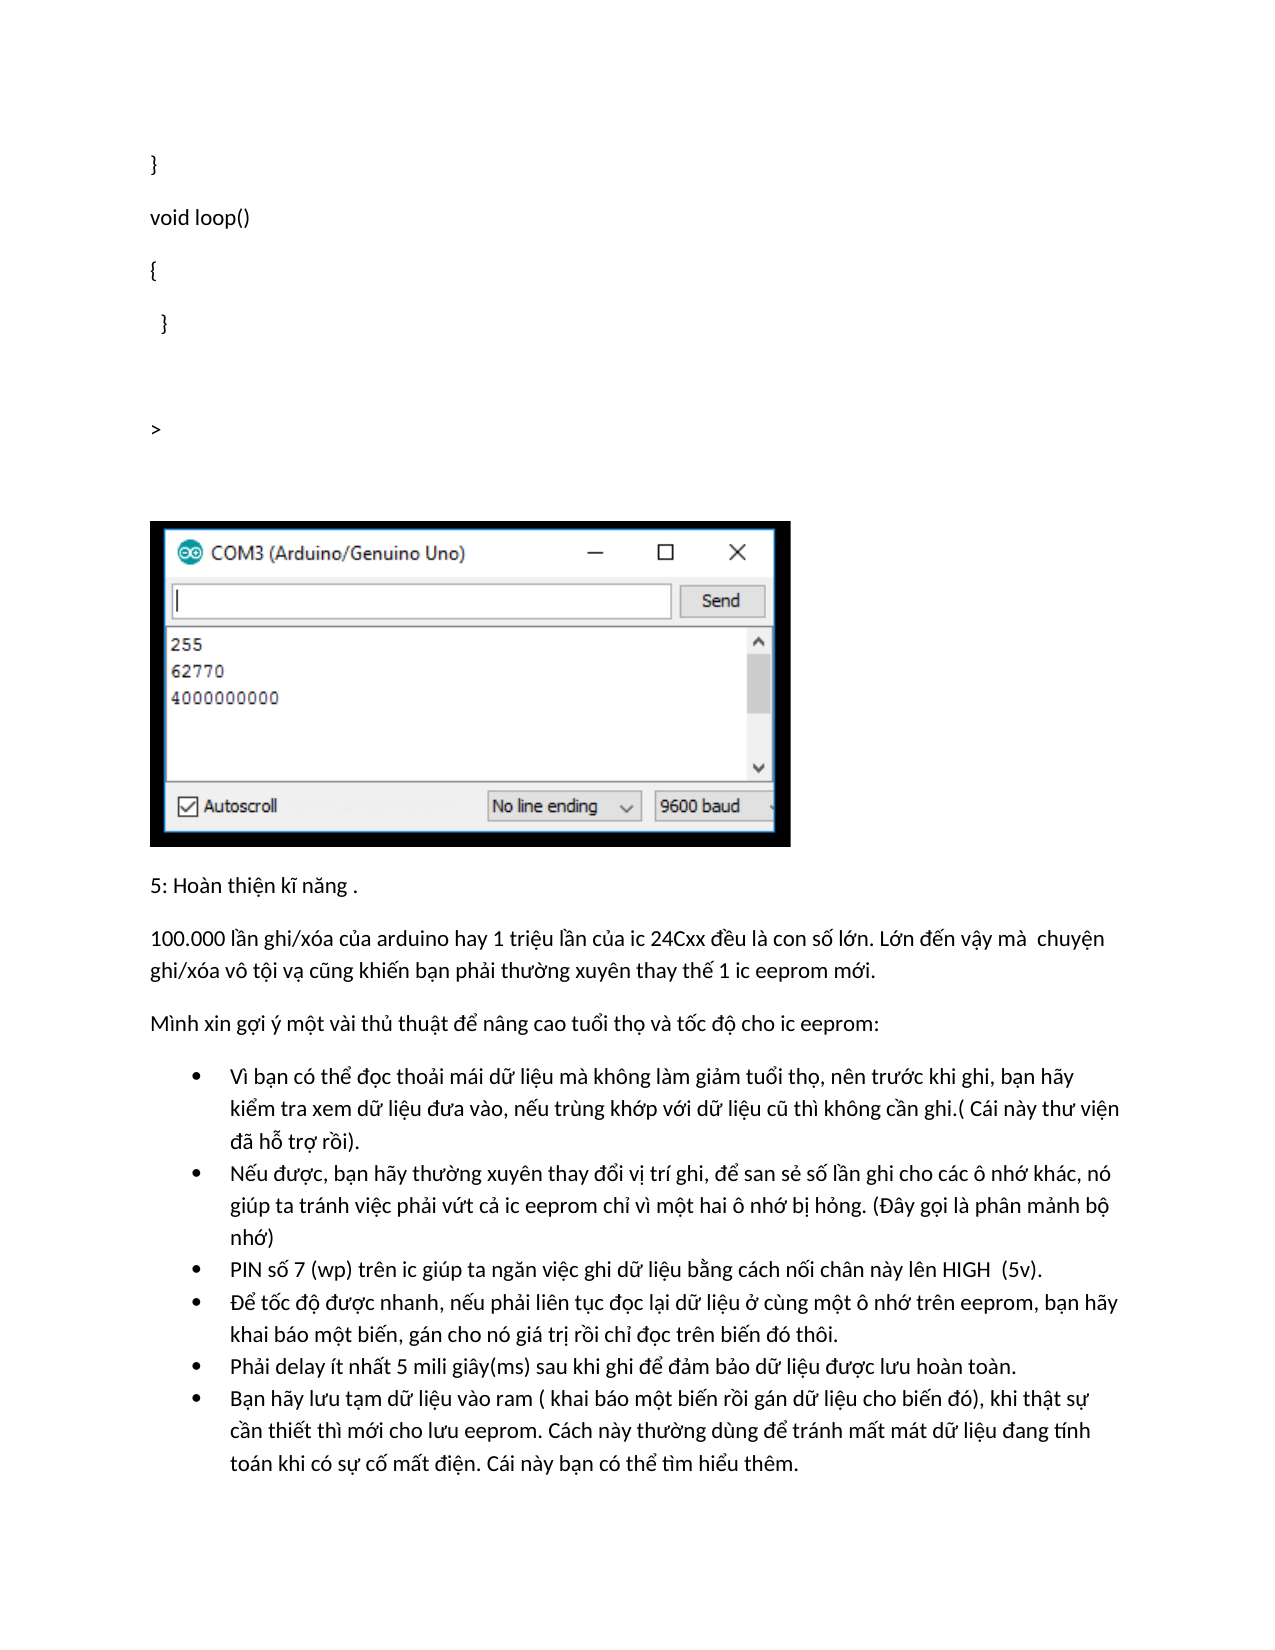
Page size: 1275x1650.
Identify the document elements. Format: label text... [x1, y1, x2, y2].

list Để tốc độ được nhanh, nếu phải liên tục đọc lại dữ liệu ở cùng một ô nhớ trên eeprom, bạn hãy khai báo một biến, gán cho nó giá trị rồi chỉ đọc trên biến đó thôi. [192, 1288, 1125, 1348]
text Mình xin gợi ý một vài thủ thuật để nâng cao tuổi thọ và tốc độ cho ic eeprom: [150, 1009, 1125, 1037]
list PIN số 7 (wp) trên ic giúp ta ngăn việc ghi dữ liệu bằng cách nối chân này lên HIGH (5v). [192, 1256, 1125, 1283]
list Phải delay ít nhất 5 mili giây(ms) sau khi ghi để đảm bảo dữ liệu được lưu hoàn toàn. [192, 1352, 1125, 1380]
text > [150, 415, 1125, 443]
list Nếu được, bạn hãy thường xuyên thay đổi vị trí ghi, để san sẻ số lần ghi cho các ô nhớ khác, nó giúp ta tránh việc phải vứt cả ic eeprom chỉ vì một hai ô nhớ bị hỏng. (Đây gọi là phân mảnh bộ nhớ) [192, 1159, 1125, 1251]
text 5: Hoàn thiện kĩ năng . [150, 871, 1125, 899]
text } [150, 150, 1125, 178]
text { [150, 256, 1125, 284]
picture [150, 521, 791, 847]
text void loop() [150, 203, 1125, 231]
text 100.000 lần ghi/xóa của arduino hay 1 triệu lần của ic 24Cxx đều là con số lớn. Lớn đến vậy mà chuyện ghi/xóa vô tội vạ cũng khiến bạn phải thường xuyên thay thế 1 ic eeprom mới. [150, 924, 1125, 984]
text } [150, 309, 1125, 337]
list Bạn hãy lưu tạm dữ liệu vào ram ( khai báo một biến rồi gán dữ liệu cho biến đó), khi thật sự cần thiết thì mới cho lưu eeprom. Cách này thường dùng để tránh mất mát dữ liệu đang tính toán khi có sự cố mất điện. Cái này bạn có thể tìm hiểu thêm. [192, 1384, 1125, 1477]
list Vì bạn có thể đọc thoải mái dữ liệu mà không làm giảm tuổi thọ, nên trước khi ghi, bạn hãy kiểm tra xem dữ liệu đưa vào, nếu trùng khớp với dữ liệu cũ thì không cần ghi.( Cái này thư viện đã hỗ trợ rồi). [192, 1062, 1125, 1155]
